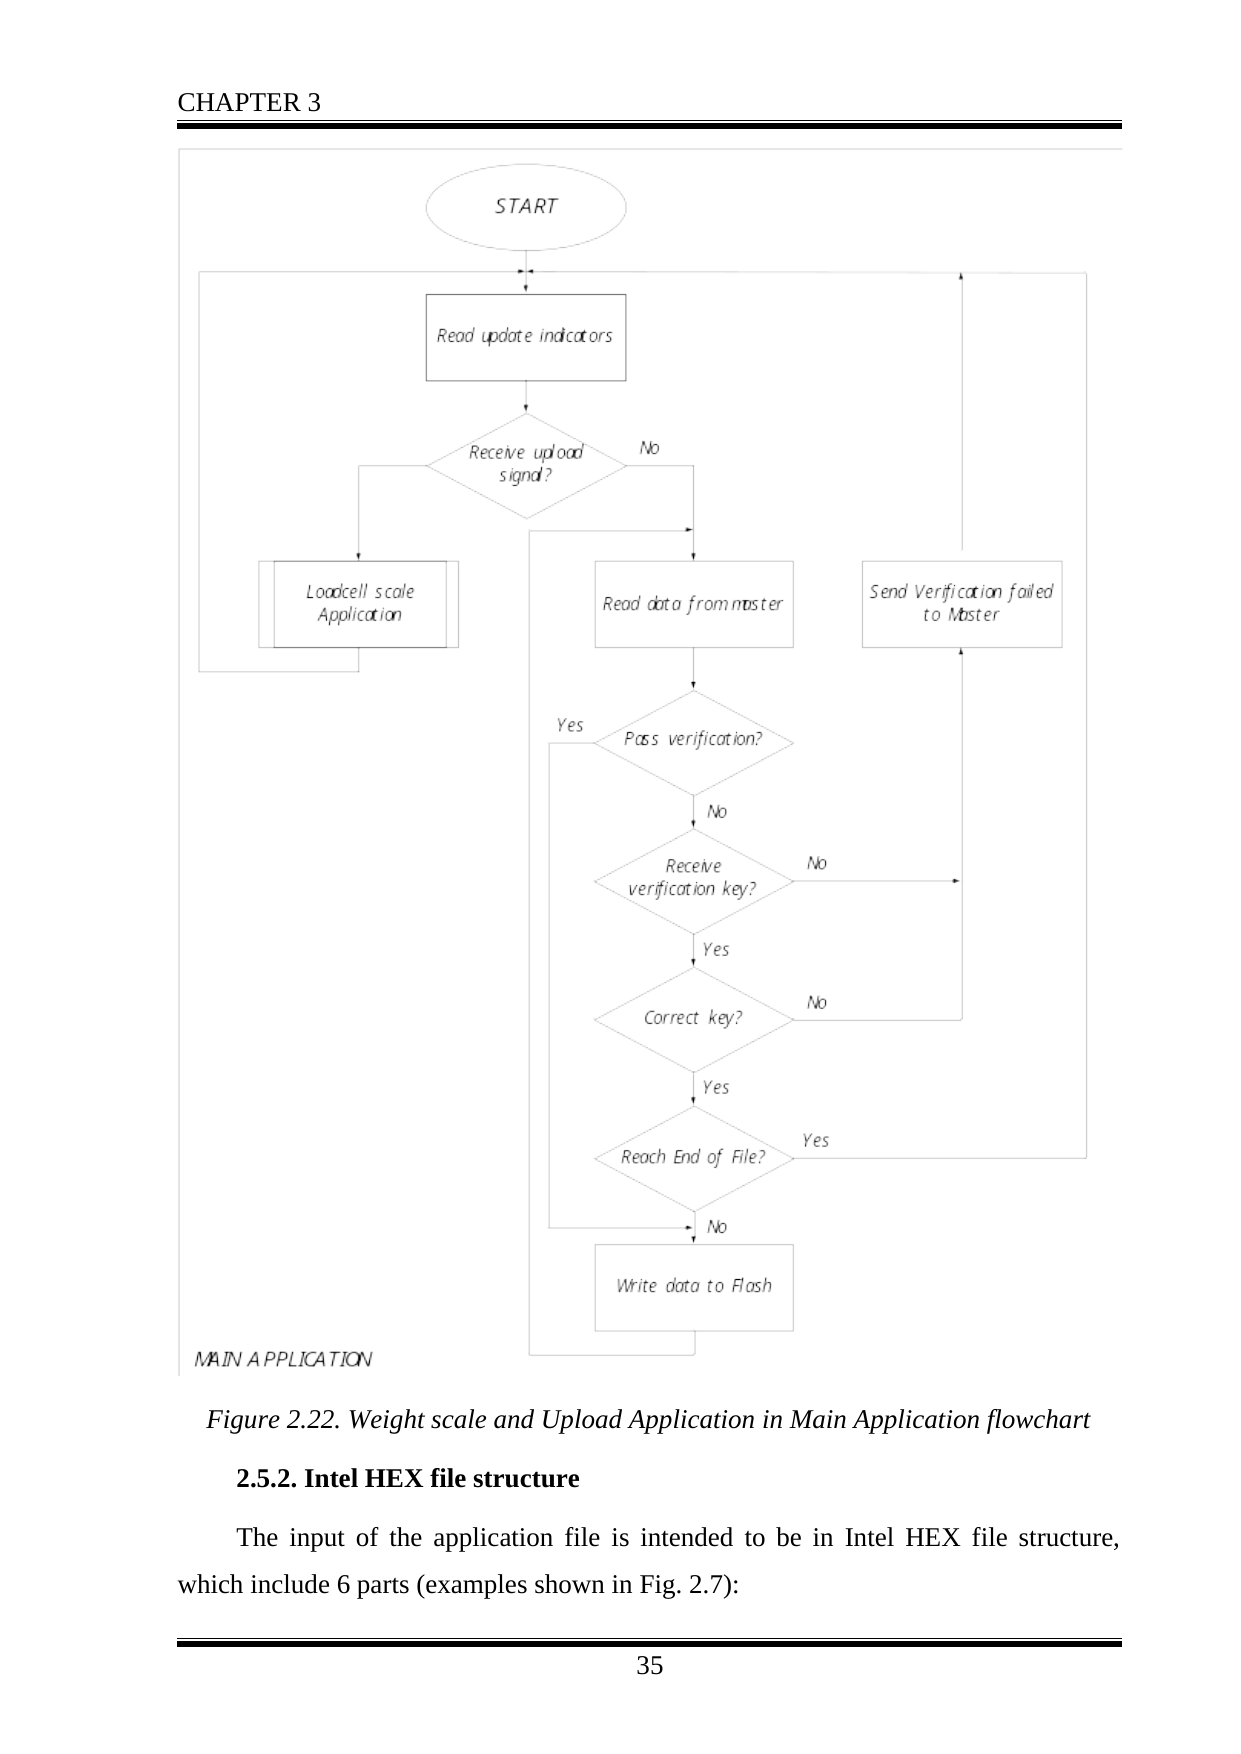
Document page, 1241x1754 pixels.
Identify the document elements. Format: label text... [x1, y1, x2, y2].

text The input of the application file is intended to be in Intel HEX file structure, which include 6 parts (examples shown in Fig. 2.7): [177, 1521, 1122, 1599]
subtitle . Intel HEX file structure [177, 1462, 1122, 1493]
